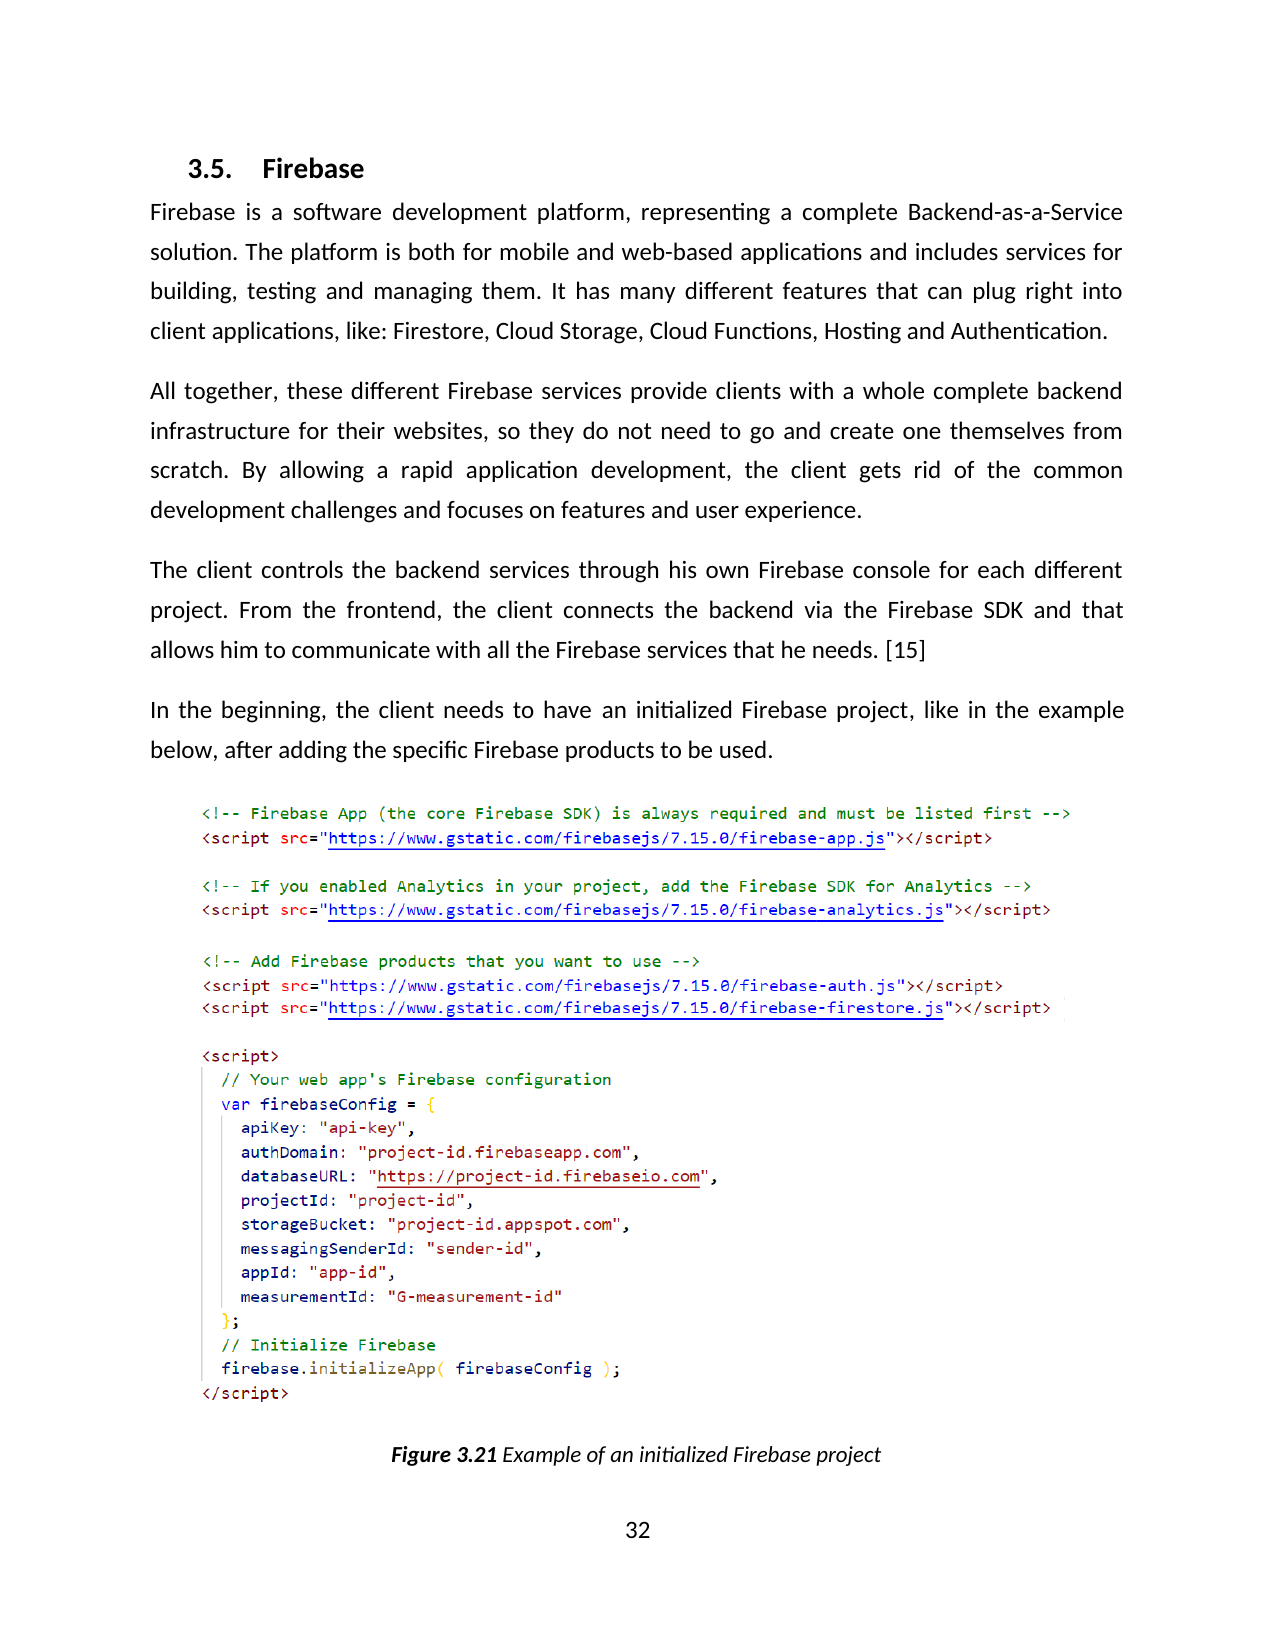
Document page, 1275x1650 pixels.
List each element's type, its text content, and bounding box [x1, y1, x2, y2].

text All together, these different Firebase services provide clients with a whole complete backend infrastructure for their websites, so they do not need to go and create one themselves from scratch. By allowing a rapid application development, the client gets rid of the common development challenges and focuses on features and user experience. [150, 375, 1125, 525]
text In the beginning, the client needs to have an initialized Firebase project, like in the example below, after adding the specific Firebase products to be used. [150, 694, 1125, 764]
subtitle Firebase [187, 150, 1125, 186]
text Firebase is a software development platform, representing a complete Backend-as-a-Service solution. The platform is both for mobile and web-based applications and includes services for building, testing and managing them. It has many different features that can plug right into client applications, like: Firestore, Cloud Storage, Cloud Functions, Hosting and Authentication. [150, 196, 1125, 346]
text The client controls the backend services through his own Firebase console for each different project. From the frontend, the client connects the backend via the Firebase SDK and that allows him to communicate with all the Firebase services that he needs. [150, 554, 1125, 664]
picture [184, 794, 1091, 1410]
